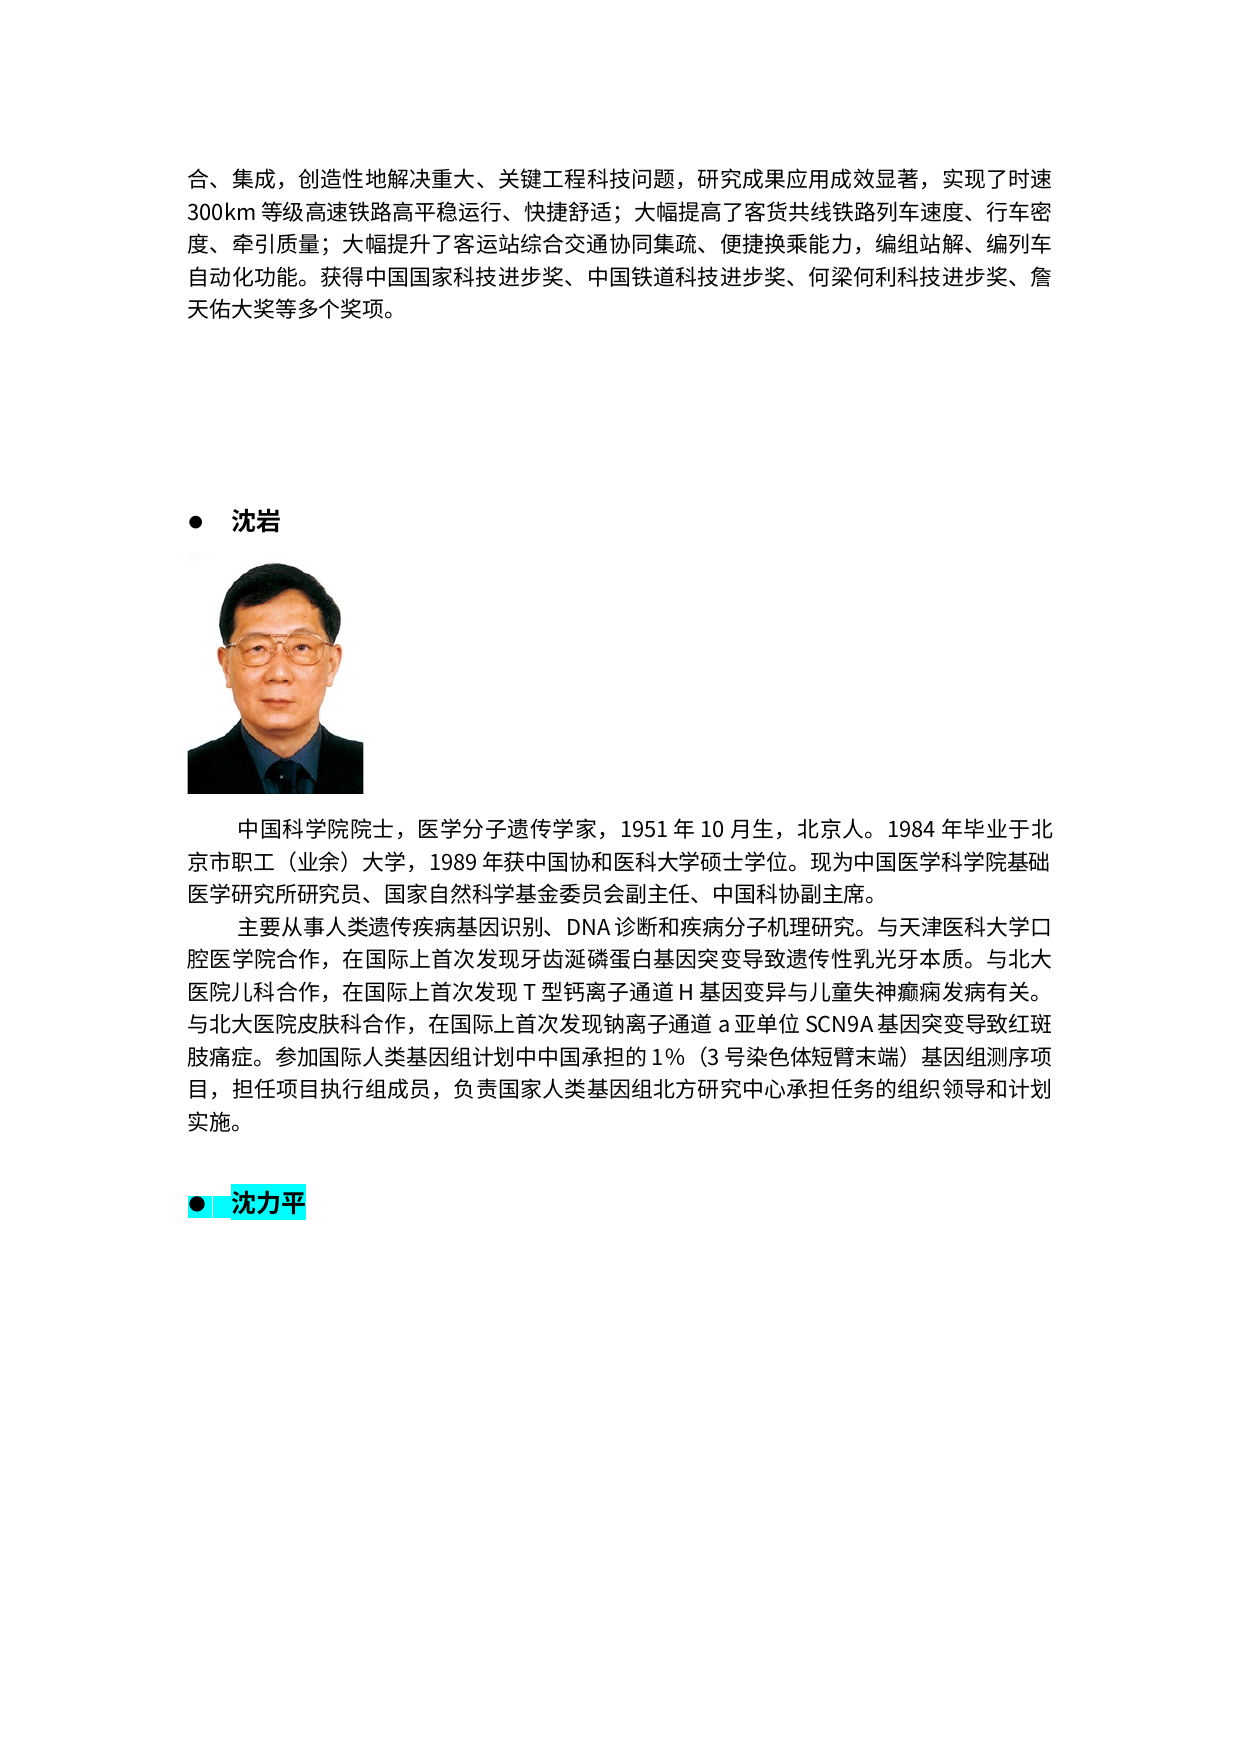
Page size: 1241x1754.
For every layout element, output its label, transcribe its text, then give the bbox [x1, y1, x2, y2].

list 沈力平 [187, 1169, 1053, 1234]
list 沈岩 [187, 487, 1053, 552]
text 中国科学院院士，医学分子遗传学家，1951年10月生，北京人。1984年毕业于北京市职工（业余）大学，1989年获中国协和医科大学硕士学位。现为中国医学科学院基础医学研究所研究员、国家自然科学基金委员会副主任、中国科协副主席。 [187, 812, 1053, 909]
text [187, 162, 1053, 324]
picture [187, 552, 364, 794]
text 主要从事人类遗传疾病基因识别、DNA诊断和疾病分子机理研究。与天津医科大学口腔医学院合作，在国际上首次发现牙齿涎磷蛋白基因突变导致遗传性乳光牙本质。与北大医院儿科合作，在国际上首次发现T型钙离子通道H基因变异与儿童失神癫痫发病有关。与北大医院皮肤科合作，在国际上首次发现钠离子通道a亚单位SCN9A基因突变导致红斑肢痛症。参加国际人类基因组计划中中国承担的1％（3号染色体短臂末端）基因组测序项目，担任项目执行组成员，负责国家人类基因组北方研究中心承担任务的组织领导和计划实施。 [187, 909, 1053, 1137]
